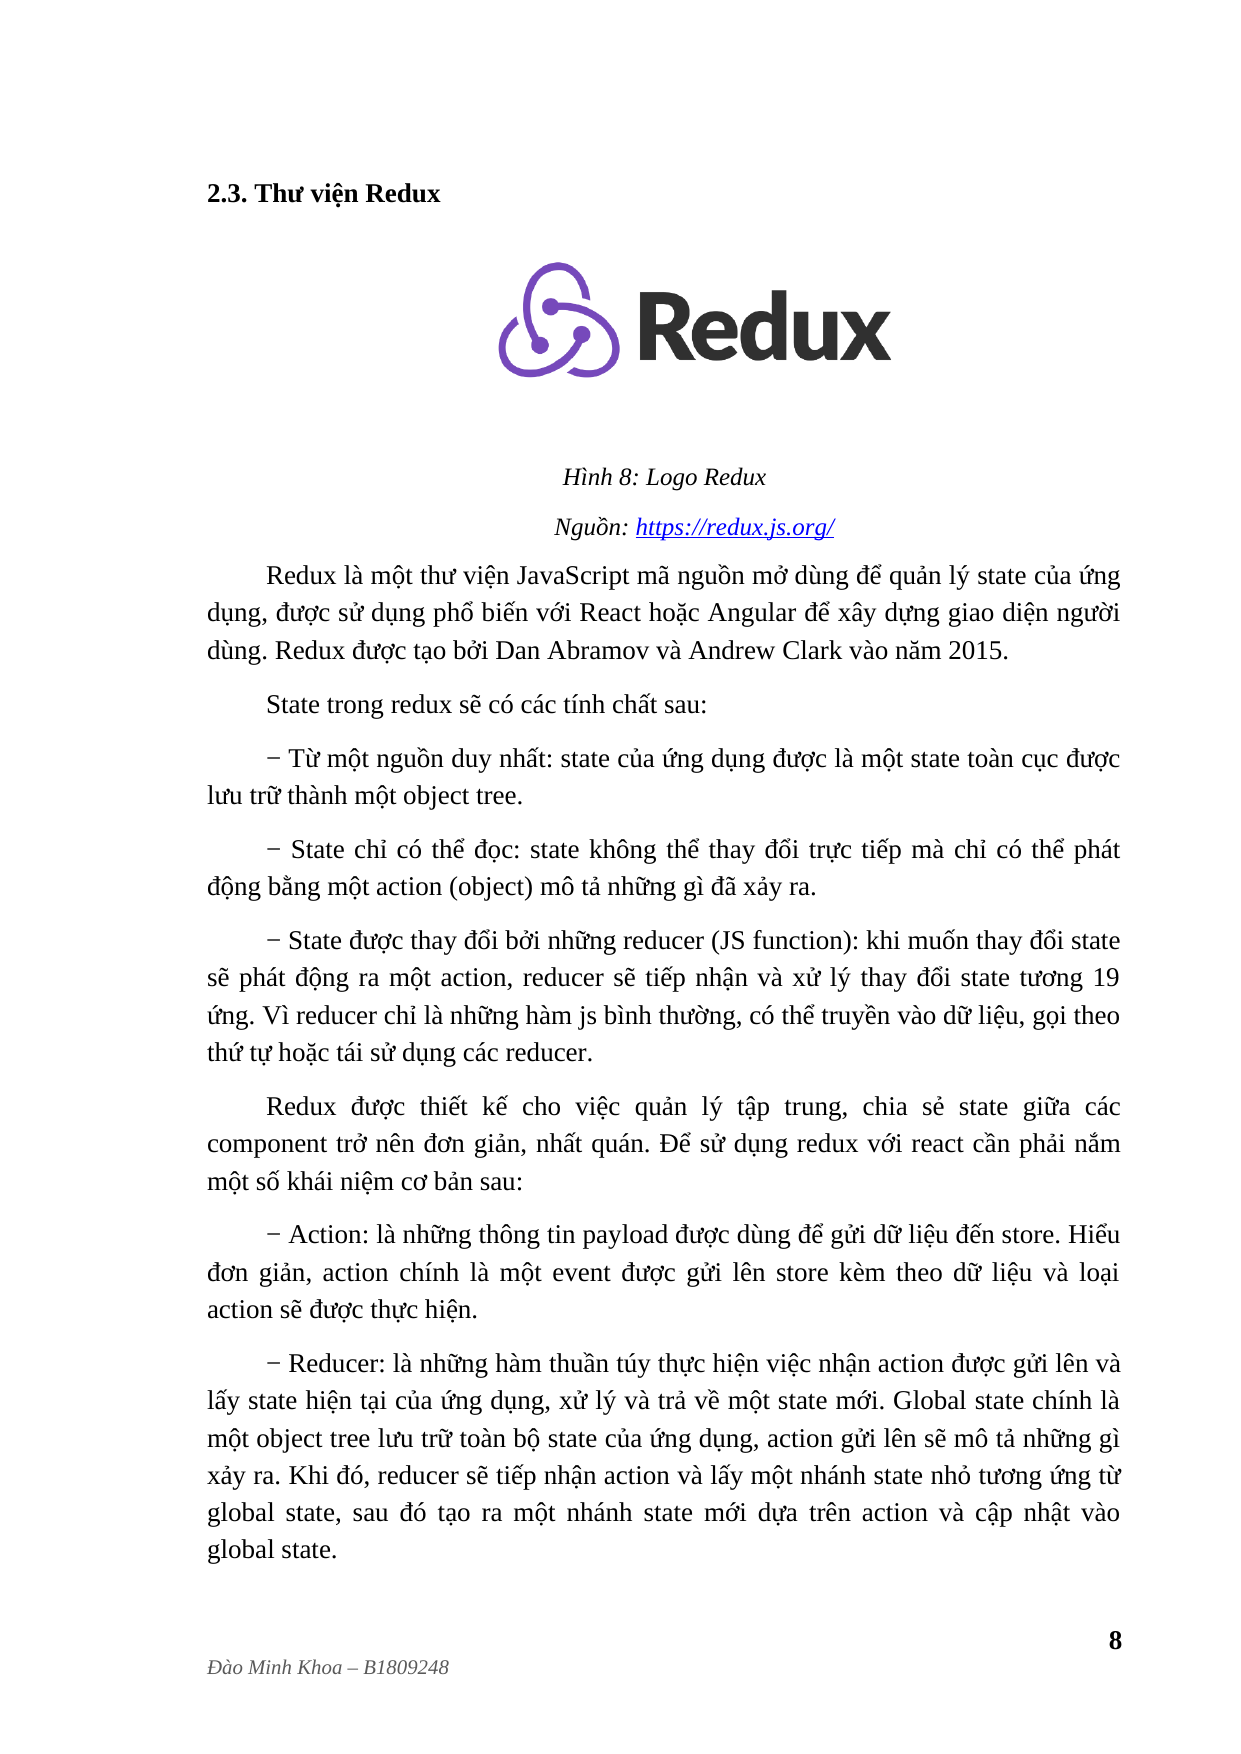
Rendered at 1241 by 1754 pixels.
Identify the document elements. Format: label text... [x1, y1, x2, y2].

text Redux là một thư viện JavaScript mã nguồn mở dùng để quản lý state của ứng dụng, được sử dụng phổ biến với React hoặc Angular để xây dựng giao diện người dùng. Redux được tạo bởi Dan Abramov và Andrew Clark vào năm 2015. [207, 559, 1122, 665]
text Redux được thiết kế cho việc quản lý tập trung, chia sẻ state giữa các component trở nên đơn giản, nhất quán. Để sử dụng redux với react cần phải nắm một số khái niệm cơ bản sau: [207, 1090, 1122, 1196]
text State trong redux sẽ có các tính chất sau: [207, 688, 1122, 719]
text − Reducer: là những hàm thuần túy thực hiện việc nhận action được gửi lên và lấy state hiện tại của ứng dụng, xử lý và trả về một state mới. Global state chính là một object tree lưu trữ toàn bộ state của ứng dụng, action gửi lên sẽ mô tả những gì xảy ra. Khi đó, reducer sẽ tiếp nhận action và lấy một nhánh state nhỏ tương ứng từ global state, sau đó tạo ra một nhánh state mới dựa trên action và cập nhật vào global state. [207, 1347, 1122, 1565]
text Nguồn: https://redux.js.org/ [207, 512, 1122, 540]
text − State chỉ có thể đọc: state không thể thay đổi trực tiếp mà chỉ có thể phát động bằng một action (object) mô tả những gì đã xảy ra. [207, 833, 1122, 901]
picture [465, 214, 923, 443]
text − Từ một nguồn duy nhất: state của ứng dụng được là một state toàn cục được lưu trữ thành một object tree. [207, 742, 1122, 810]
text − State được thay đổi bởi những reducer (JS function): khi muốn thay đổi state sẽ phát động ra một action, reducer sẽ tiếp nhận và xử lý thay đổi state tương 19 ứng. Vì reducer chỉ là những hàm js bình thường, có thể truyền vào dữ liệu, gọi theo thứ tự hoặc tái sử dụng các reducer. [207, 924, 1122, 1067]
text − Action: là những thông tin payload được dùng để gửi dữ liệu đến store. Hiểu đơn giản, action chính là một event được gửi lên store kèm theo dữ liệu và loại action sẽ được thực hiện. [207, 1219, 1122, 1324]
subtitle 2.3. Thư viện Redux [207, 177, 1122, 208]
text Hình 8: Logo Redux [207, 462, 1122, 491]
